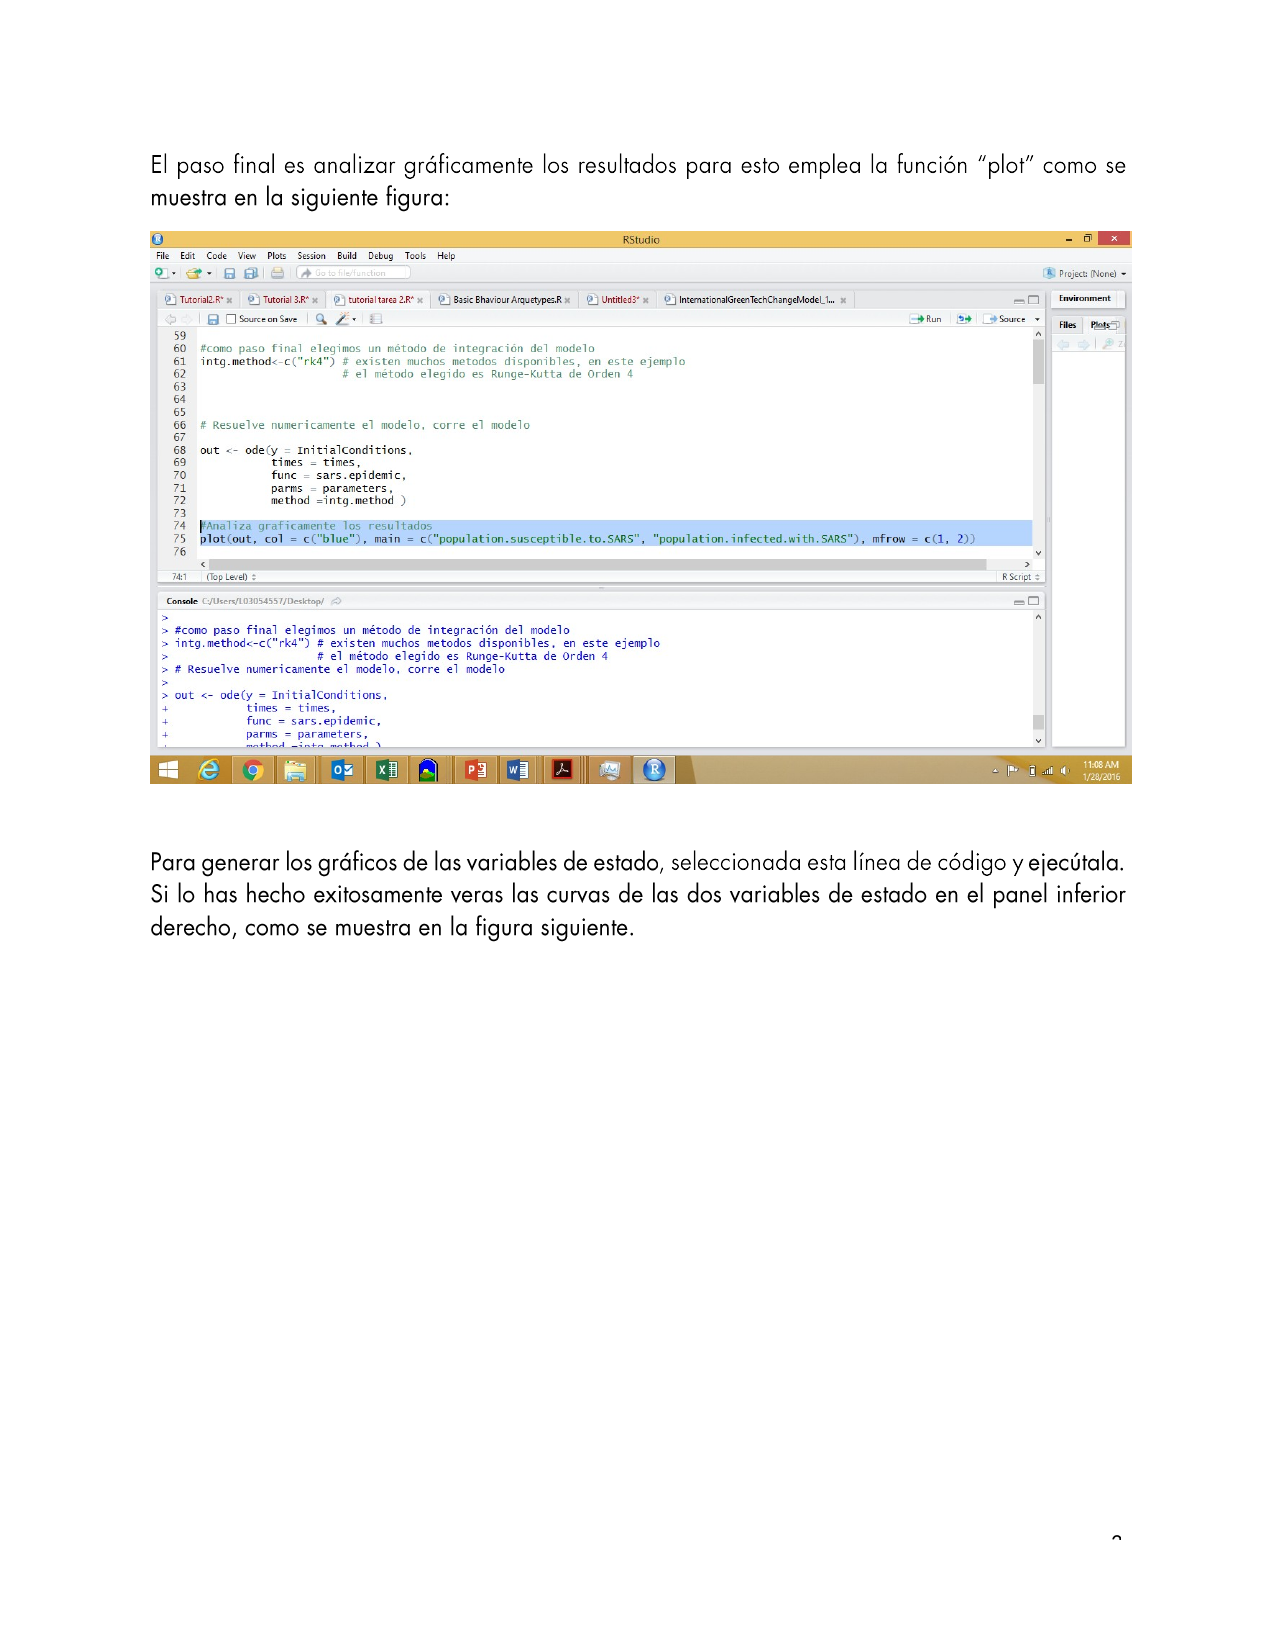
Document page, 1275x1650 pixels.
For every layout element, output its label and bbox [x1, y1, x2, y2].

picture [150, 231, 1132, 784]
picture [150, 878, 1142, 909]
picture [150, 846, 1139, 877]
picture [150, 149, 1143, 180]
picture [150, 181, 467, 212]
picture [150, 911, 652, 942]
